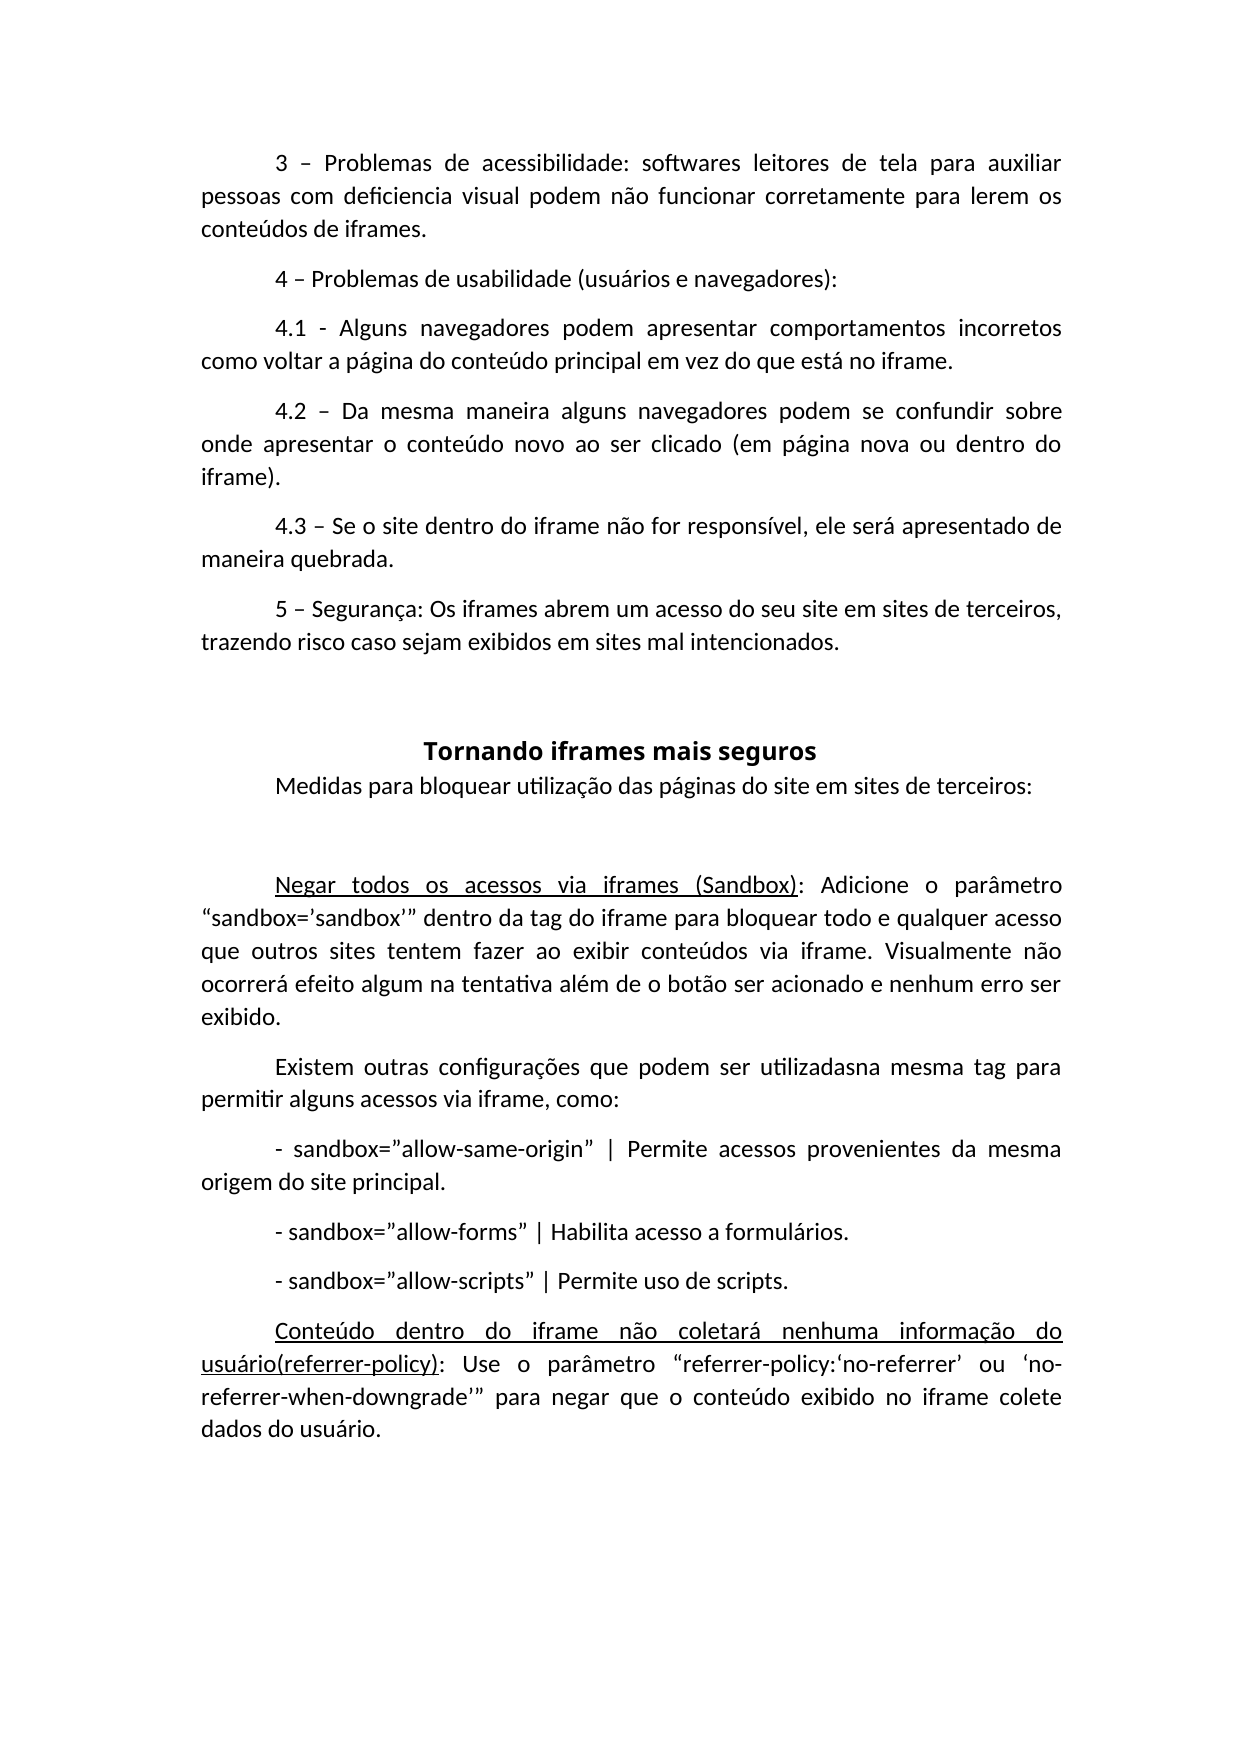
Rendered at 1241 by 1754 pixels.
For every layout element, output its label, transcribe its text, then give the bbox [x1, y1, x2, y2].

text Medidas para bloquear utilização das páginas do site em sites de terceiros: [201, 770, 1063, 801]
text 4.1 - Alguns navegadores podem apresentar comportamentos incorretos como voltar a página do conteúdo principal em vez do que está no iframe. [201, 313, 1063, 376]
text 4.3 – Se o site dentro do iframe não for responsível, ele será apresentado de maneira quebrada. [201, 511, 1063, 574]
text 5 – Segurança: Os iframes abrem um acesso do seu site em sites de terceiros, trazendo risco caso sejam exibidos em sites mal intencionados. [201, 593, 1063, 656]
text - sandbox=”allow-scripts” | Permite uso de scripts. [201, 1265, 1063, 1296]
text Conteúdo dentro do iframe não coletará nenhuma informação do usuário(referrer-policy): Use o parâmetro “referrer-policy:‘no-referrer’ ou ‘no-referrer-when-downgrade’” para negar que o conteúdo exibido no iframe colete dados do usuário. [201, 1315, 1063, 1444]
text 4 – Problemas de usabilidade (usuários e navegadores): [201, 263, 1063, 293]
text Negar todos os acessos via iframes (Sandbox): Adicione o parâmetro “sandbox=’sandbox’” dentro da tag do iframe para bloquear todo e qualquer acesso que outros sites tentem fazer ao exibir conteúdos via iframe. Visualmente não ocorrerá efeito algum na tentativa além de o botão ser acionado e nenhum erro ser exibido. [201, 869, 1063, 1032]
text - sandbox=”allow-forms” | Habilita acesso a formulários. [201, 1216, 1063, 1246]
subtitle Tornando iframes mais seguros [177, 733, 1063, 767]
text 4.2 – Da mesma maneira alguns navegadores podem se confundir sobre onde apresentar o conteúdo novo ao ser clicado (em página nova ou dentro do iframe). [201, 395, 1063, 491]
text 3 – Problemas de acessibilidade: softwares leitores de tela para auxiliar pessoas com deficiencia visual podem não funcionar corretamente para lerem os conteúdos de iframes. [201, 148, 1063, 244]
text - sandbox=”allow-same-origin” | Permite acessos provenientes da mesma origem do site principal. [201, 1133, 1063, 1197]
text Existem outras configurações que podem ser utilizadasna mesma tag para permitir alguns acessos via iframe, como: [201, 1051, 1063, 1114]
